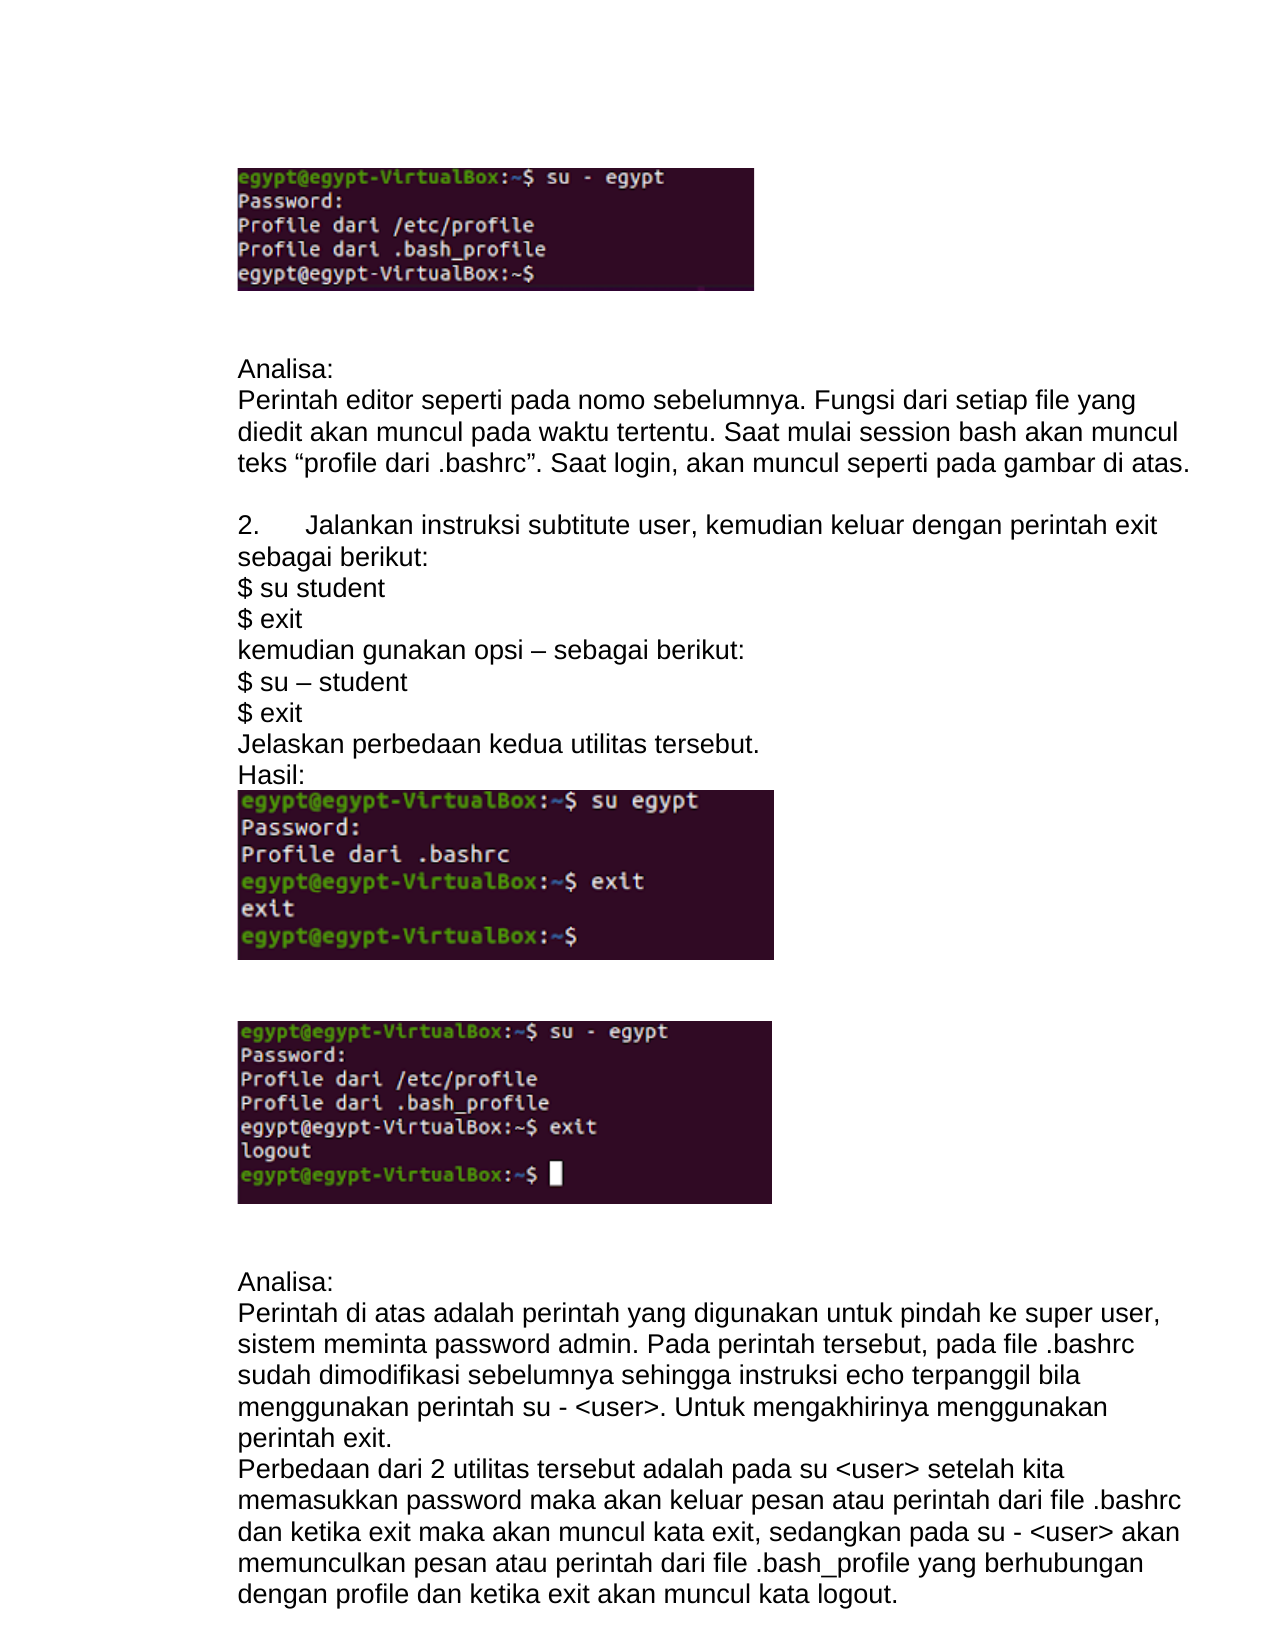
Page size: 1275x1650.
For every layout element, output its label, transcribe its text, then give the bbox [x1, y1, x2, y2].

picture [237, 790, 774, 960]
subtitle $ exit [237, 603, 1196, 634]
subtitle Perbedaan dari 2 utilitas tersebut adalah pada su <user> setelah kita memasukkan password maka akan keluar pesan atau perintah dari file .bashrc dan ketika exit maka akan muncul kata exit, sedangkan pada su - <user> akan memunculkan pesan atau perintah dari file .bash_profile yang berhubungan dengan profile dan ketika exit akan muncul kata logout. [237, 1453, 1196, 1609]
subtitle $ su student [237, 572, 1196, 603]
subtitle Hasil: [237, 759, 1196, 791]
subtitle Jelaskan perbedaan kedua utilitas tersebut. [237, 728, 1196, 759]
picture [237, 168, 755, 291]
subtitle Perintah editor seperti pada nomo sebelumnya. Fungsi dari setiap file yang diedit akan muncul pada waktu tertentu. Saat mulai session bash akan muncul teks “profile dari .bashrc”. Saat login, akan muncul seperti pada gambar di atas. [237, 384, 1196, 478]
picture [237, 1021, 772, 1204]
subtitle Analisa: [237, 1266, 1196, 1297]
subtitle 2. Jalankan instruksi subtitute user, kemudian keluar dengan perintah exit sebagai berikut: [237, 509, 1196, 572]
subtitle kemudian gunakan opsi – sebagai berikut: [237, 634, 1196, 666]
subtitle Analisa: [237, 353, 1196, 384]
subtitle $ exit [237, 697, 1196, 728]
subtitle Perintah di atas adalah perintah yang digunakan untuk pindah ke super user, sistem meminta password admin. Pada perintah tersebut, pada file .bashrc sudah dimodifikasi sebelumnya sehingga instruksi echo terpanggil bila menggunakan perintah su - <user>. Untuk mengakhirinya menggunakan perintah exit. [237, 1297, 1196, 1453]
subtitle $ su – student [237, 666, 1196, 697]
